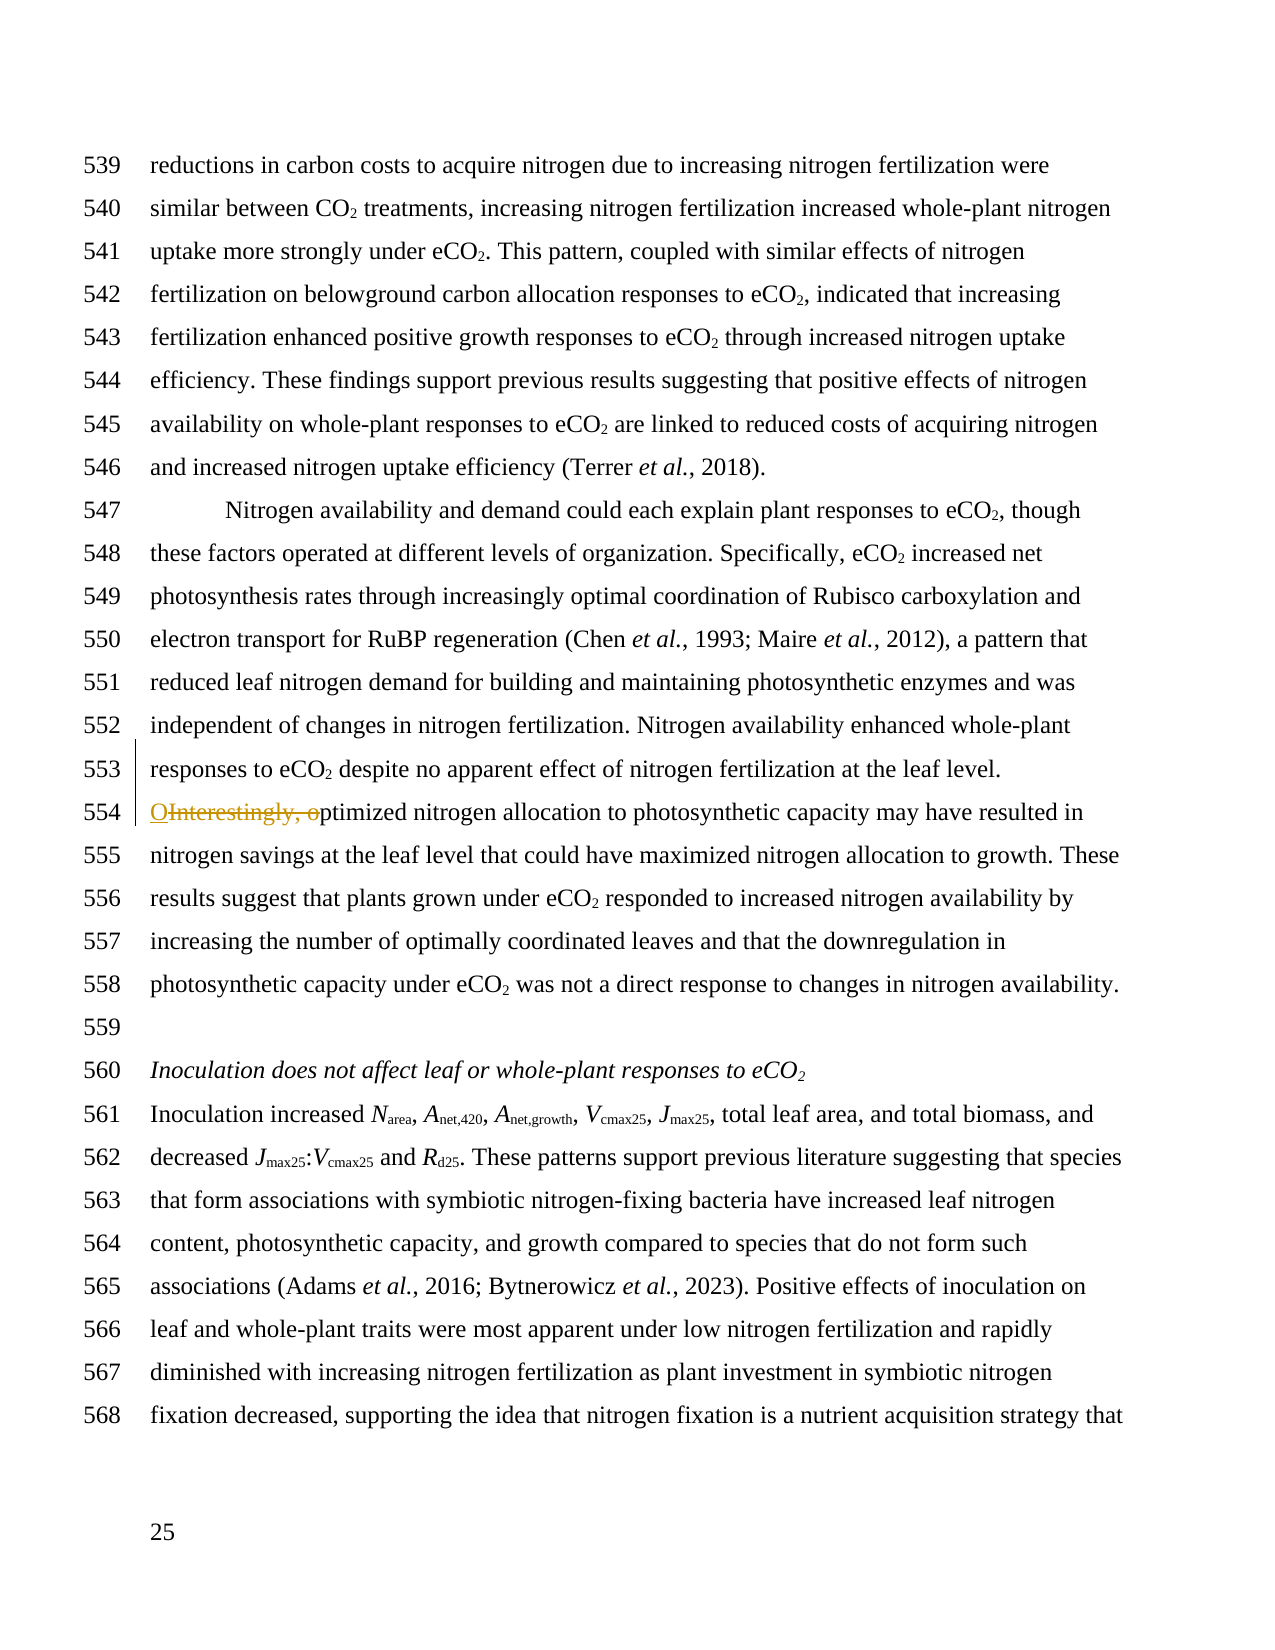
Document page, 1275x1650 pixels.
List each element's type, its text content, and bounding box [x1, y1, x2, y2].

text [150, 150, 1125, 481]
text Nitrogen availability and demand could each explain plant responses to eCO2, though these factors operated at different levels of organization. Specifically, eCO2 increased net photosynthesis rates through increasingly optimal coordination of Rubisco carboxylation and electron transport for RuBP regeneration , a pattern that reduced leaf nitrogen demand for building and maintaining photosynthetic enzymes and was independent of changes in nitrogen fertilization. Nitrogen availability enhanced whole-plant responses to eCO2 despite no apparent effect of nitrogen fertilization at the leaf level. ptimized nitrogen allocation to photosynthetic capacity may have resulted in nitrogen savings at the leaf level that could have maximized nitrogen allocation to growth. These results suggest that plants grown under eCO2 responded to increased nitrogen availability by increasing the number of optimally coordinated leaves and that the downregulation in photosynthetic capacity under eCO2 was not a direct response to changes in nitrogen availability. [150, 495, 1125, 998]
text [150, 1099, 1125, 1429]
text Inoculation does not affect leaf or whole-plant responses to eCO2 [150, 1056, 1125, 1084]
